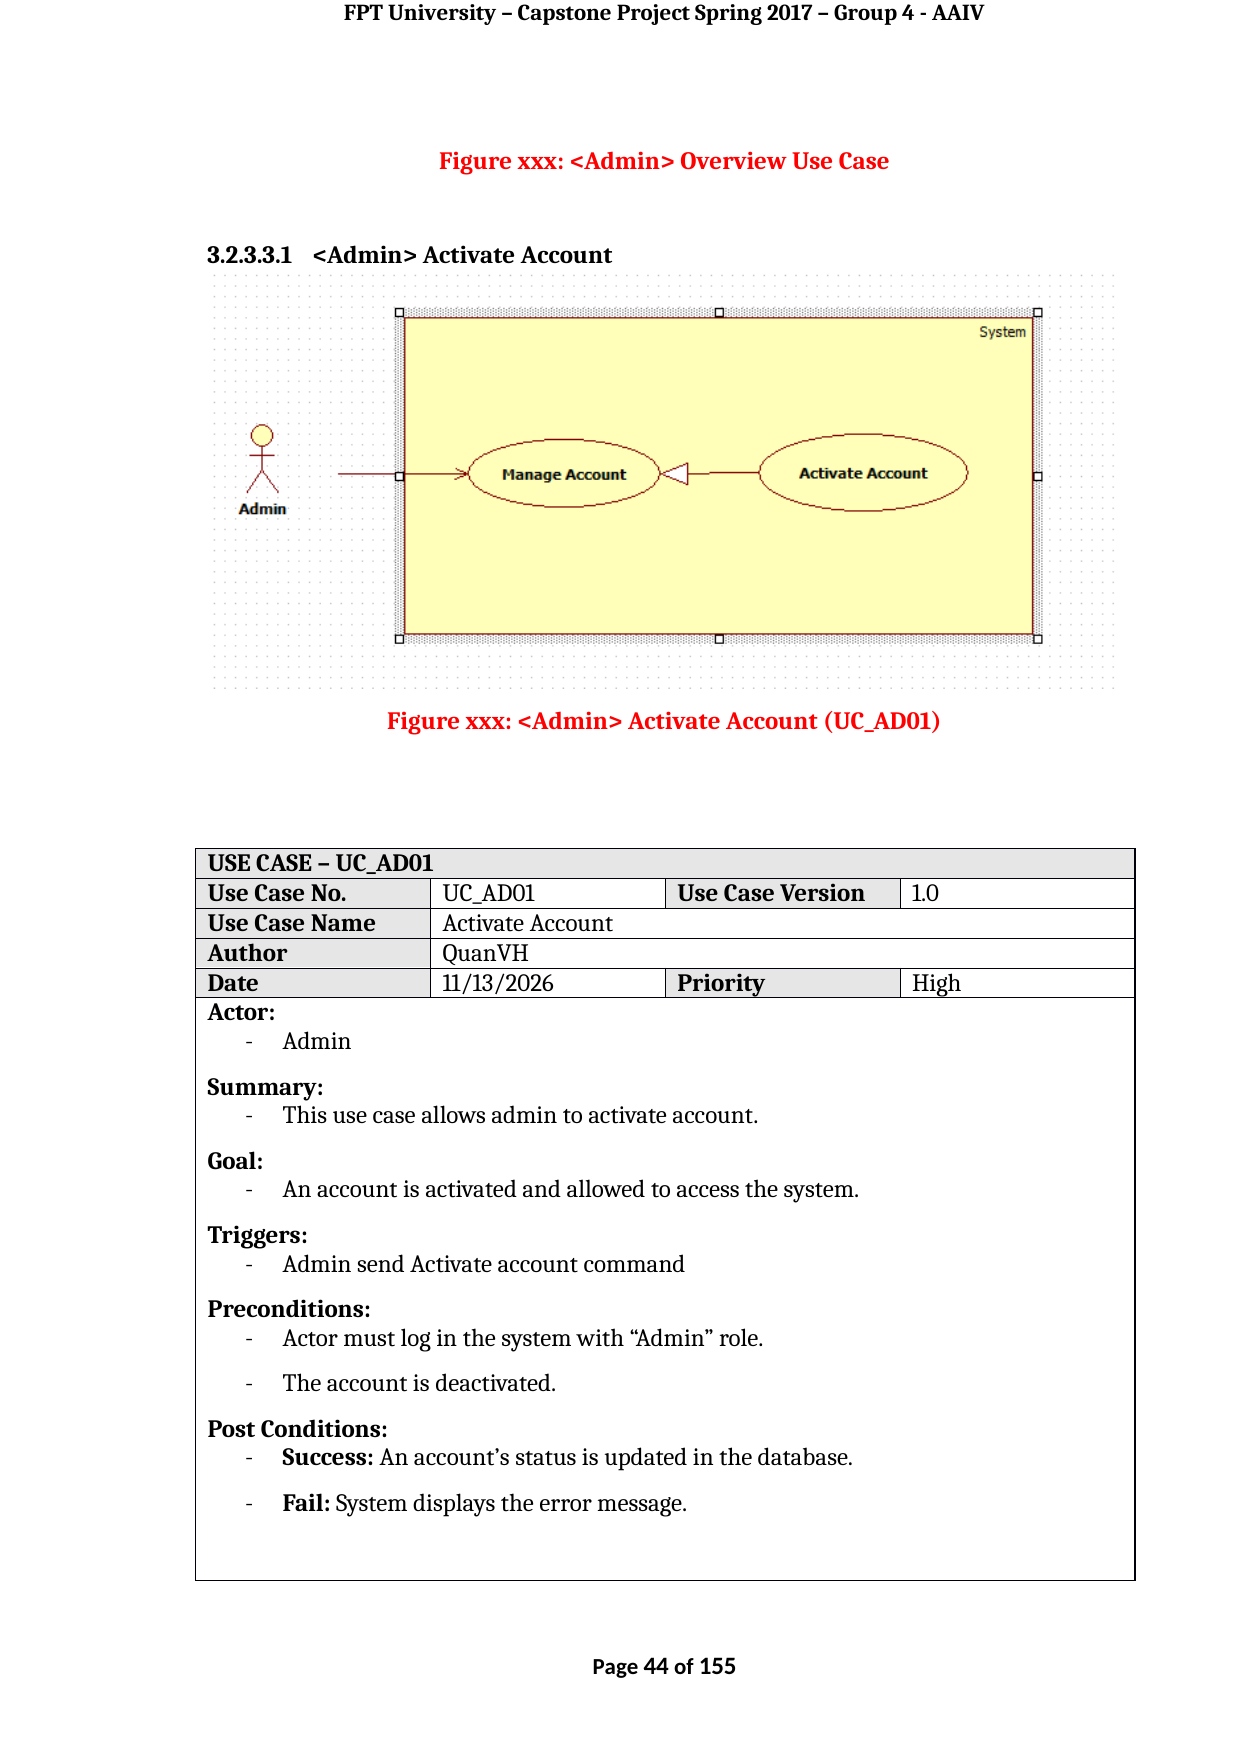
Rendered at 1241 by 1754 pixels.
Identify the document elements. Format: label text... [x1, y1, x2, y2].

table_cell Author [196, 939, 430, 967]
table_header USE CASE – UC_AD01 [196, 849, 1134, 878]
table_cell Use Case Name [196, 909, 430, 938]
text Figure xxx: <Admin> Overview Use Case [207, 147, 1122, 176]
table_cell High [901, 969, 1134, 997]
table_cell 1.0 [901, 879, 1134, 908]
table_cell 04/03/2017 [431, 969, 665, 997]
table_cell UC_AD01 [431, 879, 665, 908]
picture [207, 271, 1122, 689]
subtitle <Admin> Activate Account [207, 241, 1122, 270]
text Figure xxx: <Admin> Activate Account (UC_AD01) [207, 707, 1122, 736]
table_cell Activate Account [431, 909, 1134, 938]
table_cell Date [196, 969, 430, 997]
table_cell QuanVH [431, 939, 1134, 967]
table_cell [196, 998, 1134, 1579]
table_cell Use Case Version [666, 879, 900, 908]
table_cell Use Case No. [196, 879, 430, 908]
table_cell Priority [666, 969, 900, 997]
